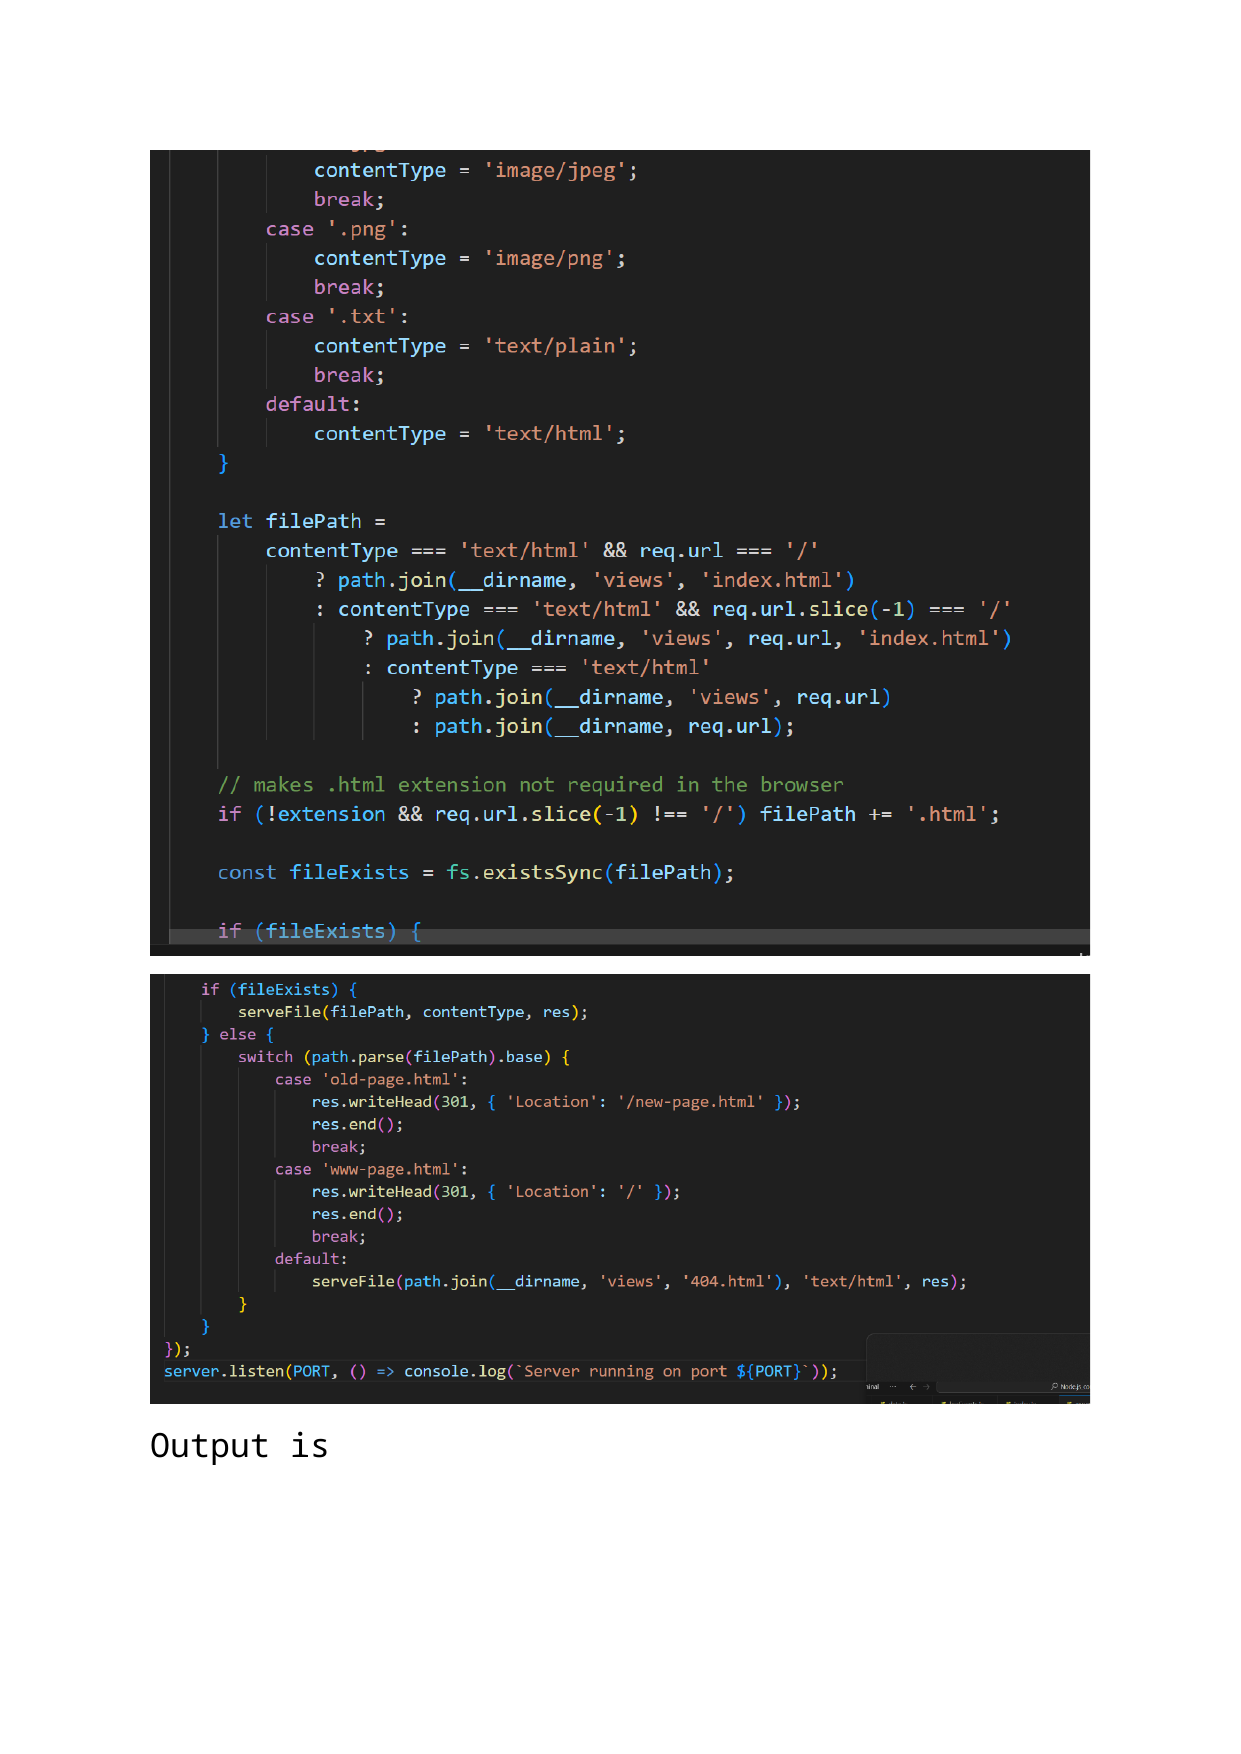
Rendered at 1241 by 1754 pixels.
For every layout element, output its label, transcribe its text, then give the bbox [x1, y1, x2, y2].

picture [150, 974, 1091, 1404]
text Output is [150, 1422, 1090, 1467]
picture [150, 150, 1091, 956]
